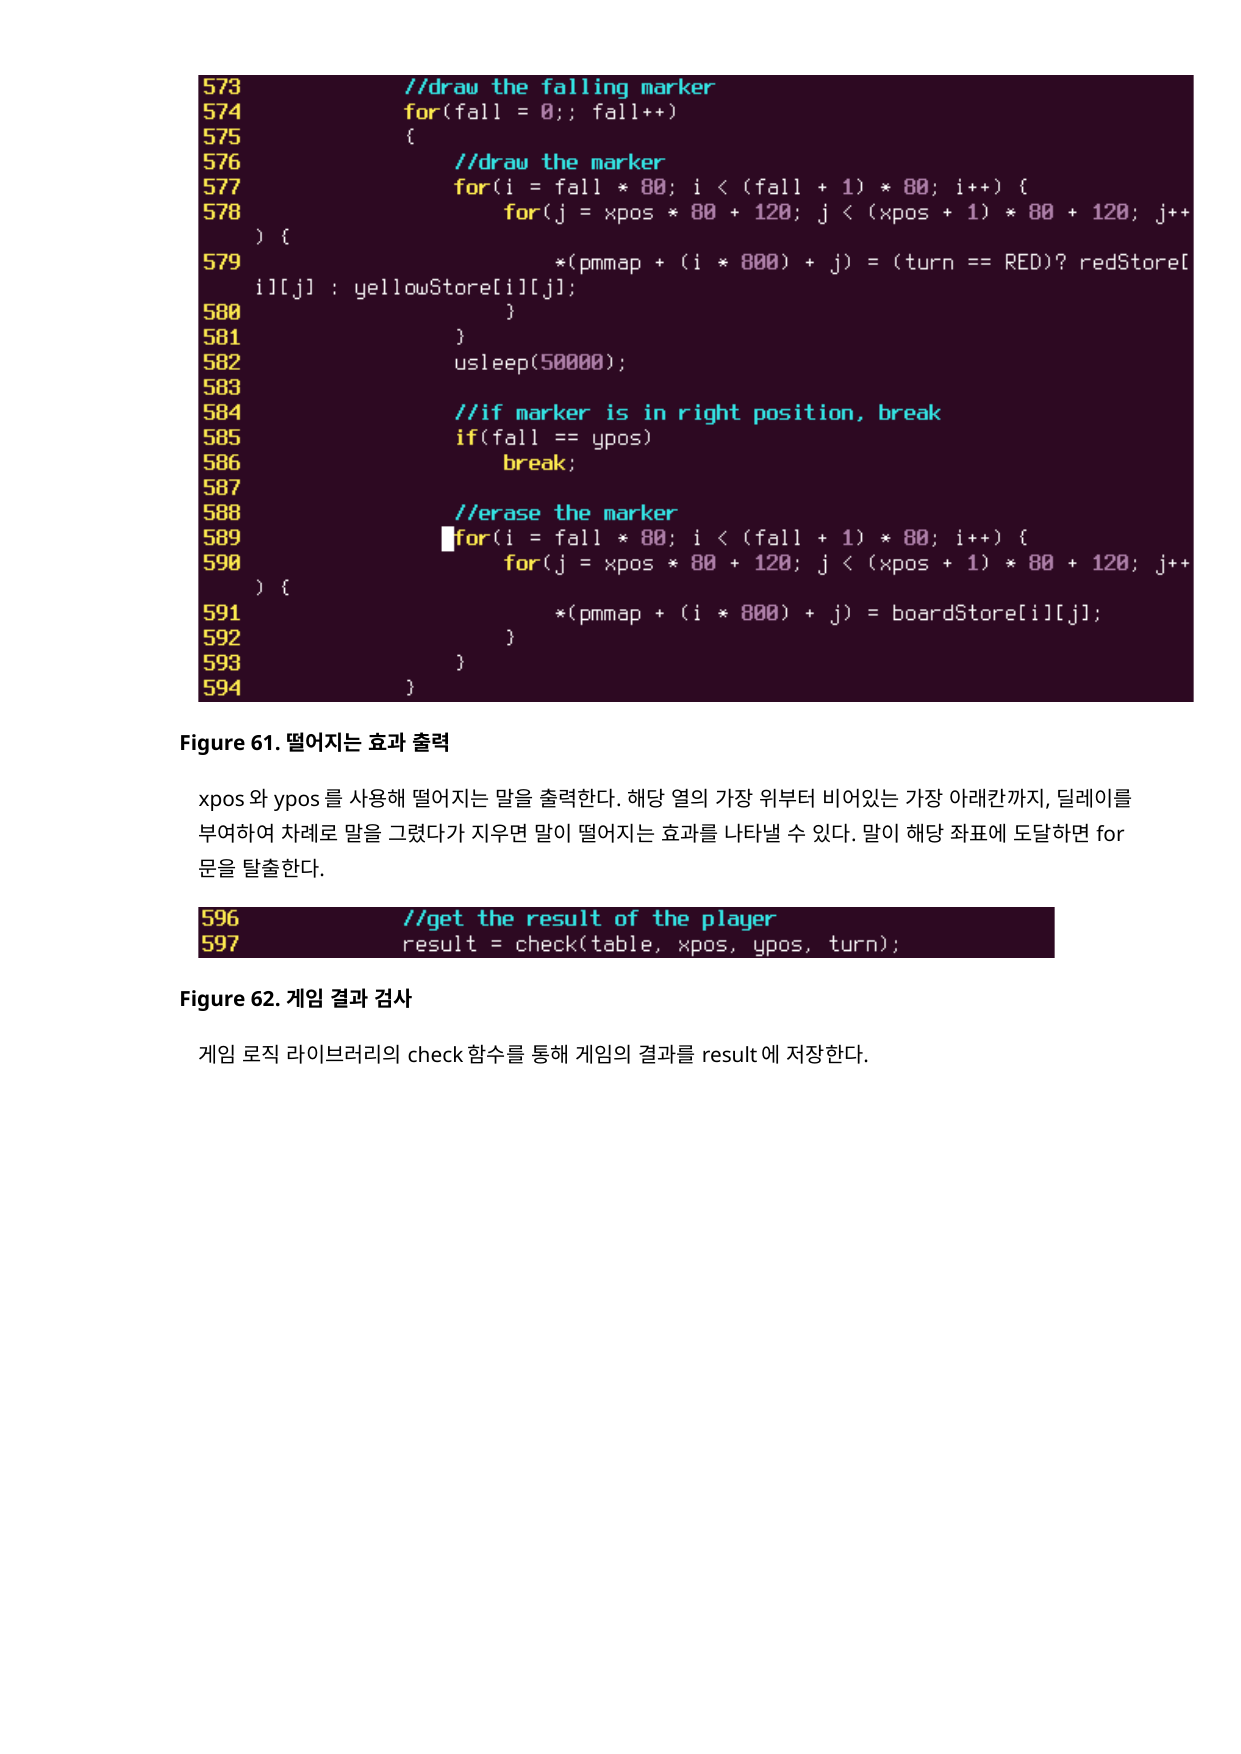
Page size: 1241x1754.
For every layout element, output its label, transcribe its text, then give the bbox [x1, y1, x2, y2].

picture [198, 75, 1194, 702]
list 게임 로직 라이브러리의 check함수를 통해 게임의 결과를 result에 저장한다. [198, 1038, 1165, 1068]
picture [198, 907, 1055, 958]
list xpos와 ypos를 사용해 떨어지는 말을 출력한다. 해당 열의 가장 위부터 비어있는 가장 아래칸까지, 딜레이를 부여하여 차례로 말을 그렸다가 지우면 말이 떨어지는 효과를 나타낼 수 있다. 말이 해당 좌표에 도달하면 for문을 탈출한다. [198, 782, 1165, 882]
